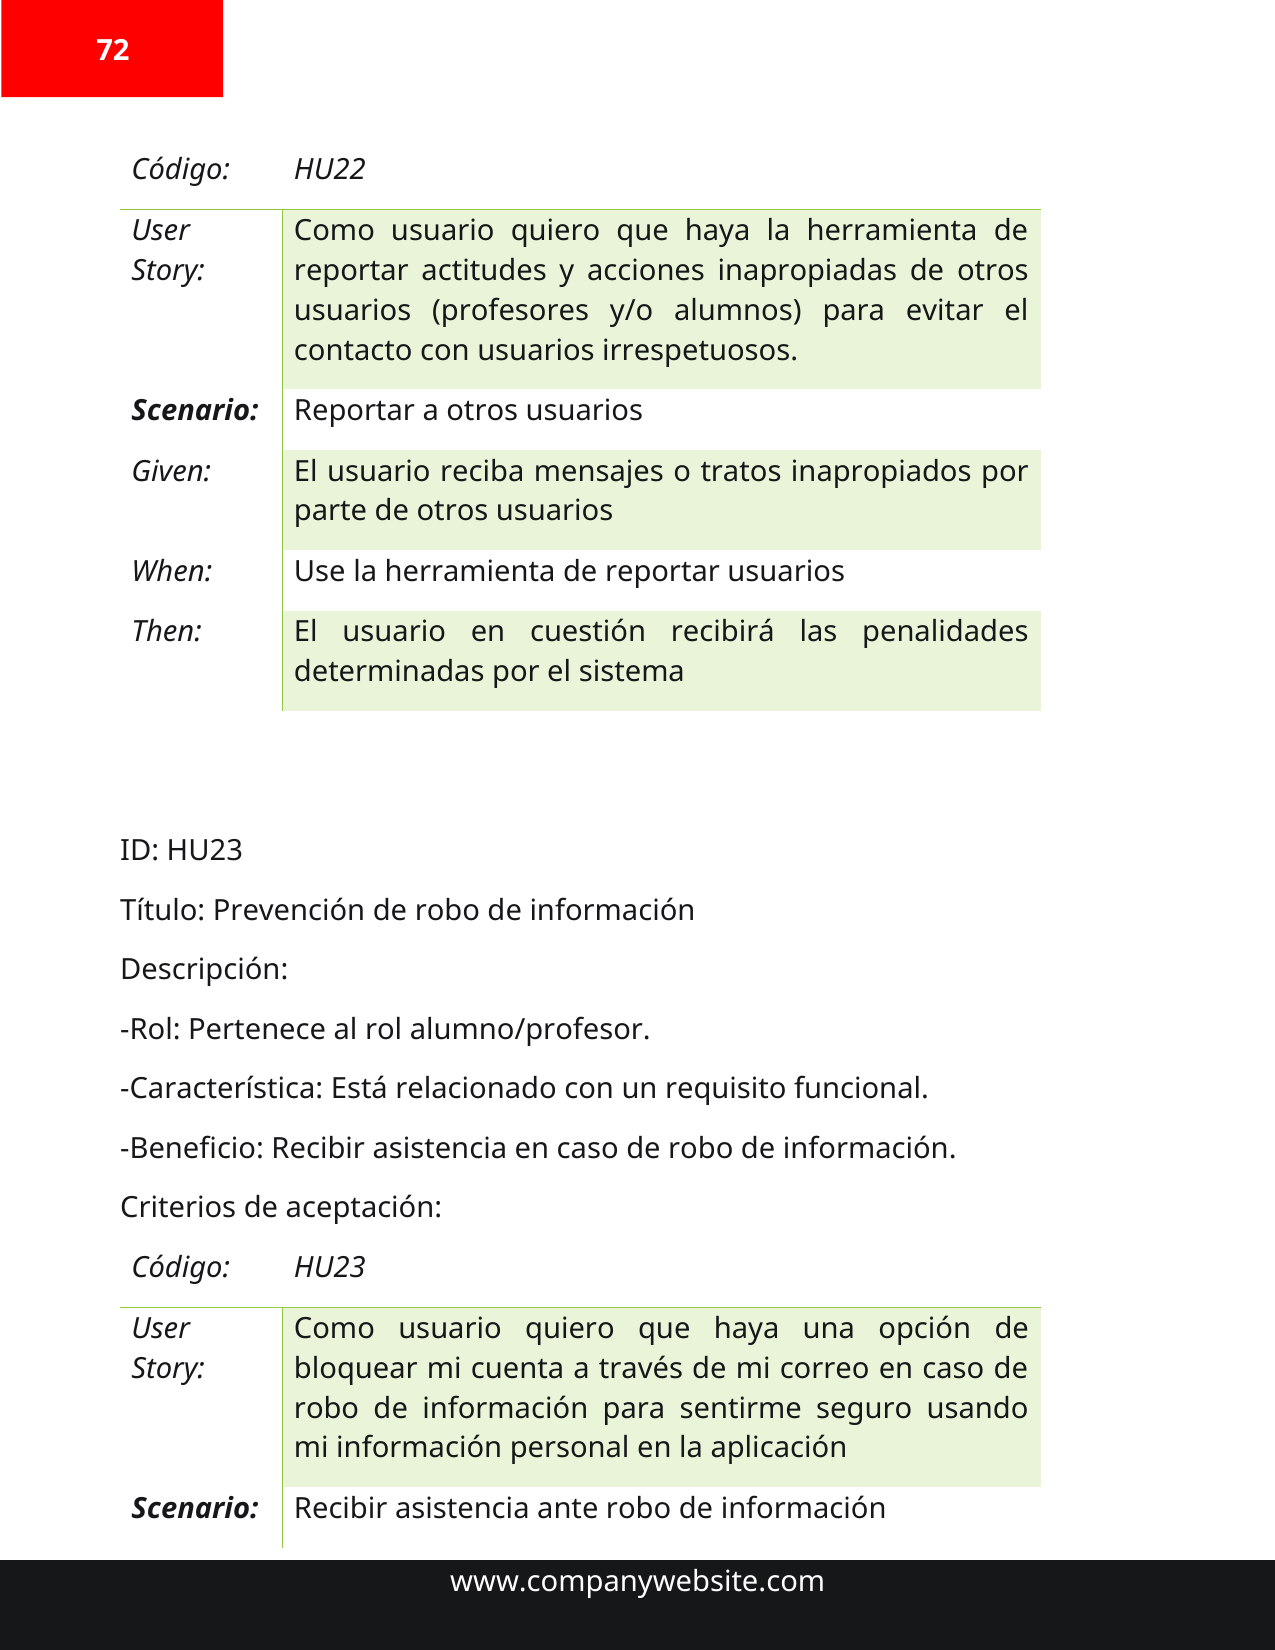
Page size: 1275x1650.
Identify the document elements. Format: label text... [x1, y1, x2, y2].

text -Beneficio: Recibir asistencia en caso de robo de información. [120, 1127, 1155, 1167]
table_cell Recibir asistencia ante robo de información [283, 1487, 1041, 1548]
table_cell Scenario: [120, 389, 282, 450]
table_cell Given: [120, 450, 282, 550]
table_header Código: [120, 148, 282, 209]
table_cell Then: [120, 611, 282, 711]
table_cell Use la herramienta de reportar usuarios [283, 550, 1041, 611]
table_header Código: [120, 1246, 282, 1307]
table_cell Como usuario quiero que haya una opción de bloquear mi cuenta a través de mi correo en caso de robo de información para sentirme seguro usando mi información personal en la aplicación [283, 1308, 1041, 1487]
table_header HU23 [283, 1246, 1041, 1307]
table_cell Como usuario quiero que haya la herramienta de reportar actitudes y acciones inapropiadas de otros usuarios (profesores y/o alumnos) para evitar el contacto con usuarios irrespetuosos. [283, 210, 1041, 389]
table_cell El usuario en cuestión recibirá las penalidades determinadas por el sistema [283, 611, 1041, 711]
table_cell User Story: [120, 210, 282, 389]
table_header HU22 [283, 148, 1041, 209]
table_cell When: [120, 550, 282, 611]
table_cell El usuario reciba mensajes o tratos inapropiados por parte de otros usuarios [283, 450, 1041, 550]
text -Característica: Está relacionado con un requisito funcional. [120, 1068, 1155, 1107]
table_cell Reportar a otros usuarios [283, 389, 1041, 450]
text -Rol: Pertenece al rol alumno/profesor. [120, 1008, 1155, 1048]
text Descripción: [120, 949, 1155, 988]
table_cell Scenario: [120, 1487, 282, 1548]
text ID: HU23 Título: Prevención de robo de información [120, 830, 1155, 929]
text Criterios de aceptación: [120, 1187, 1155, 1226]
table_cell User Story: [120, 1308, 282, 1487]
